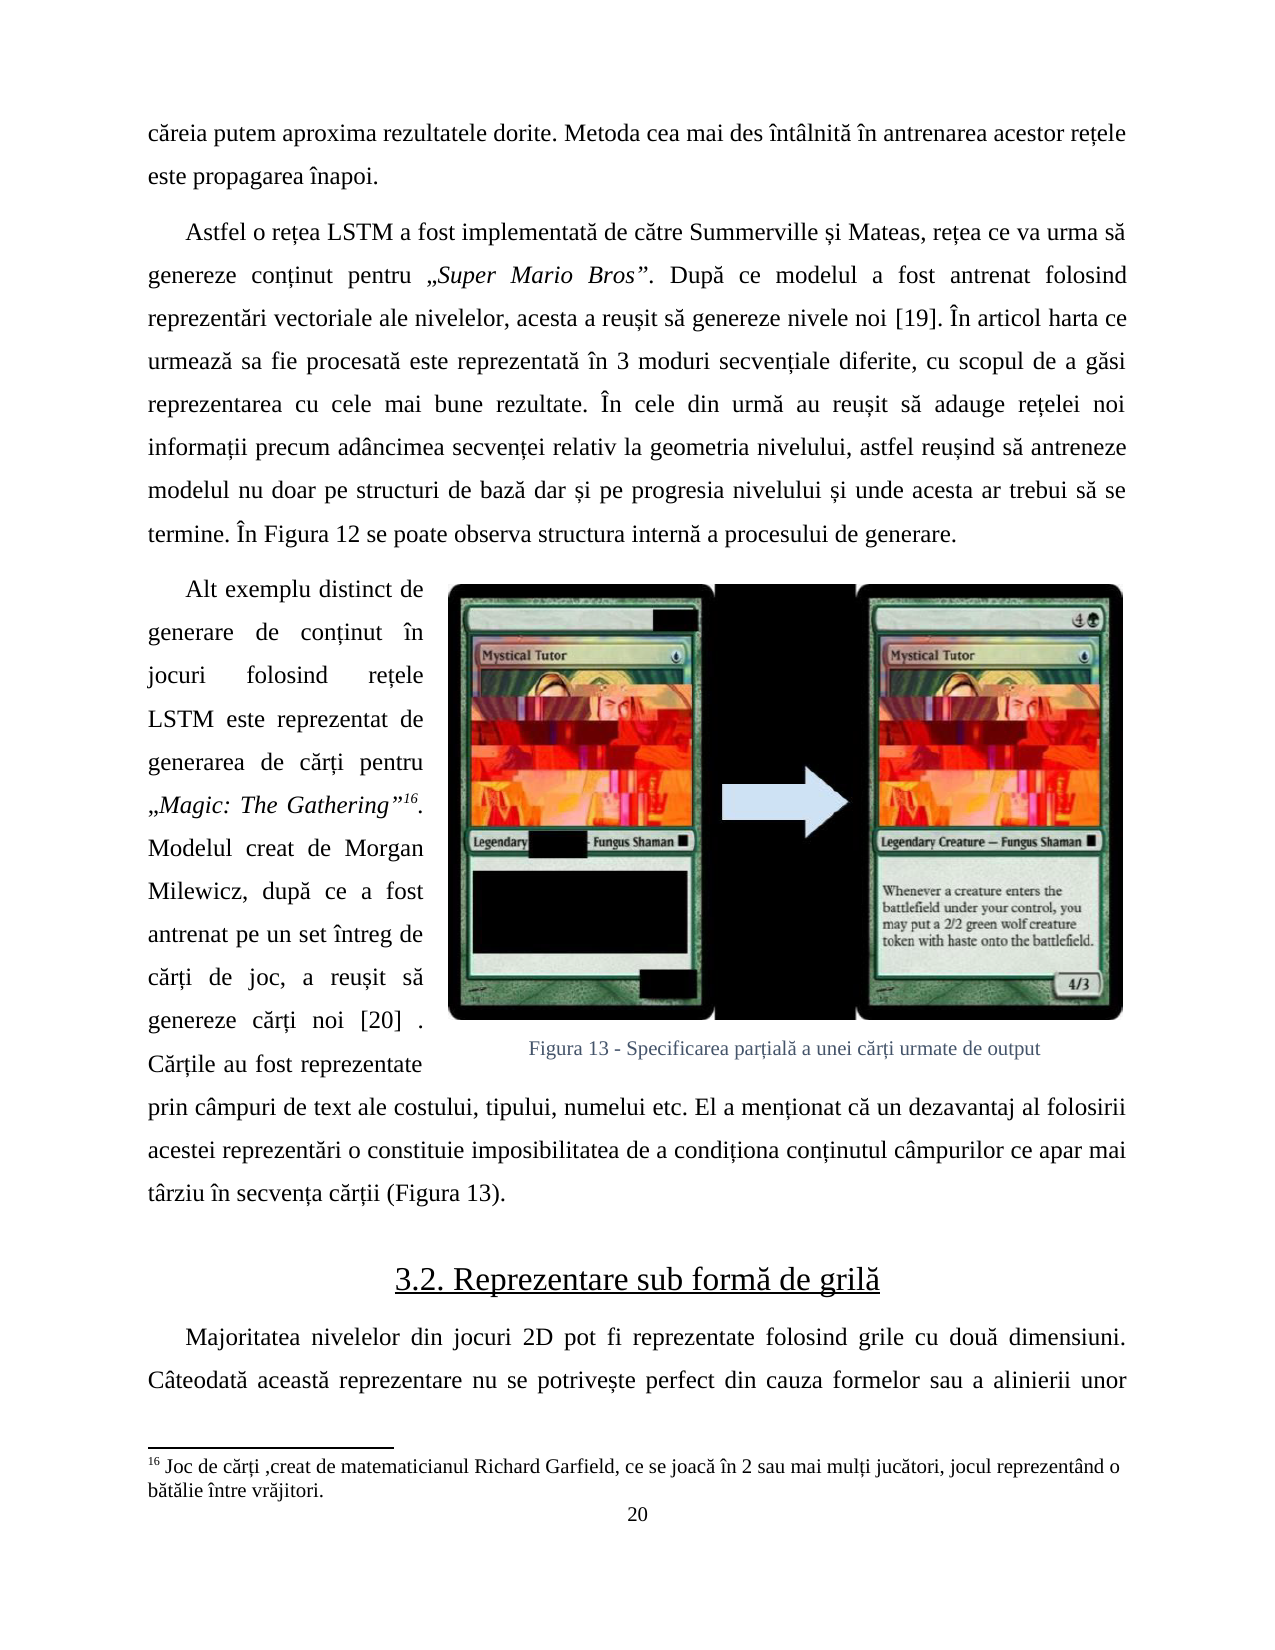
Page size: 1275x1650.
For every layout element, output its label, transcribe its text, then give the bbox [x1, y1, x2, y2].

picture [441, 577, 1123, 1024]
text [148, 1322, 1127, 1394]
text 3.2. Reprezentare sub formă de grilă [148, 1259, 1127, 1297]
text Astfel o rețea LSTM a fost implementată de către Summerville și Mateas, rețea ce va urma să genereze conținut pentru „Super Mario Bros”. După ce modelul a fost antrenat folosind reprezentări vectoriale ale nivelelor, acesta a reușit să genereze nivele noi . În articol harta ce urmează sa fie procesată este reprezentată în 3 moduri secvențiale diferite, cu scopul de a găsi reprezentarea cu cele mai bune rezultate. În cele din urmă au reușit să adauge rețelei noi informații precum adâncimea secvenței relativ la geometria nivelului, astfel reușind să antreneze modelul nu doar pe structuri de bază dar și pe progresia nivelului și unde acesta ar trebui să se termine. În Figura 12 se poate observa structura internă a procesului de generare. [148, 217, 1127, 547]
